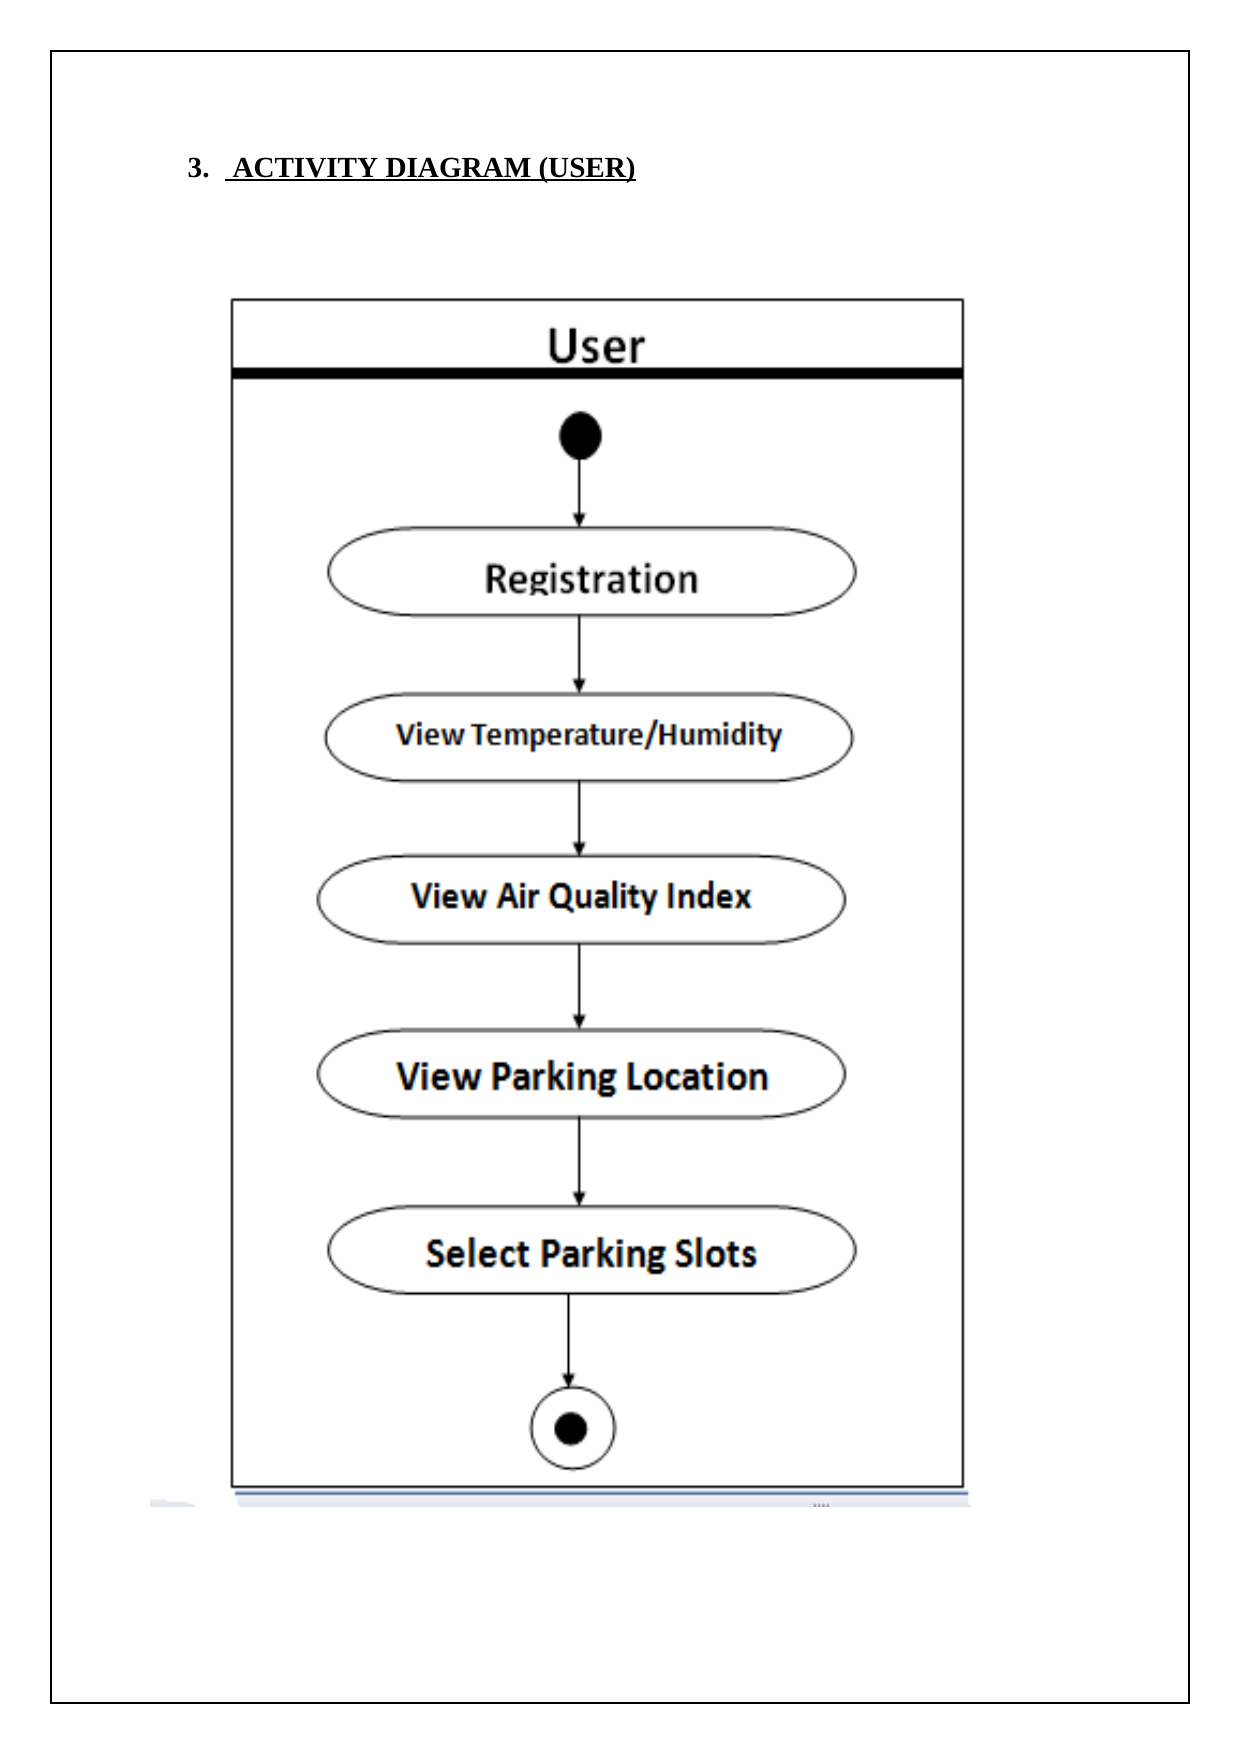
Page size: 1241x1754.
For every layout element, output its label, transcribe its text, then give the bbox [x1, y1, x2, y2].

list ACTIVITY DIAGRAM (USER) [187, 150, 1090, 183]
picture [150, 290, 1061, 1507]
